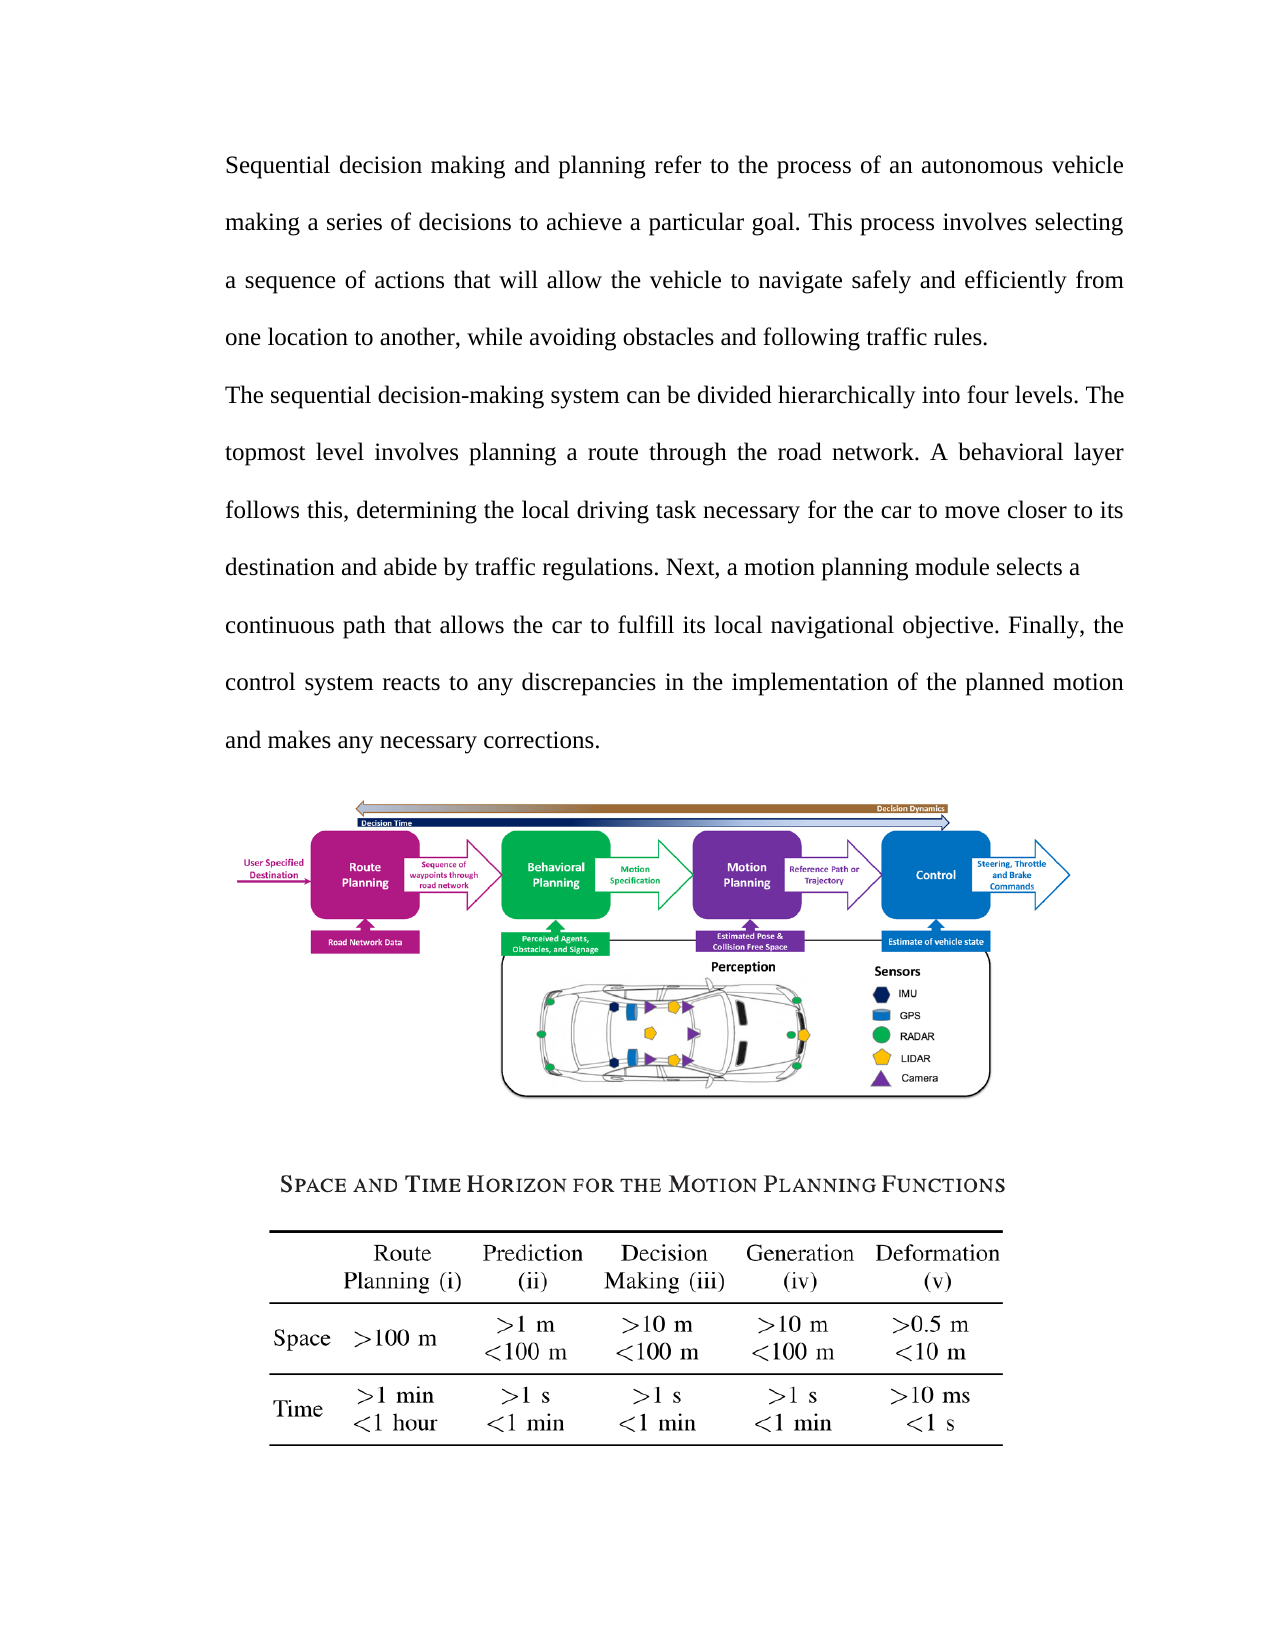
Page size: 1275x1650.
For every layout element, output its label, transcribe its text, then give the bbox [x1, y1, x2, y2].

picture [256, 1163, 1050, 1478]
text Sequential decision making and planning refer to the process of an autonomous vehicle making a series of decisions to achieve a particular goal. This process involves selecting a sequence of actions that will allow the vehicle to navigate safely and efficiently from one location to another, while avoiding obstacles and following traffic rules. [225, 150, 1125, 351]
text The sequential decision-making system can be divided hierarchically into four levels. The topmost level involves planning a route through the road network. A behavioral layer follows this, determining the local driving task necessary for the car to move closer to its destination and abide by traffic regulations. Next, a motion planning module selects a [225, 380, 1125, 581]
text continuous path that allows the car to fulfill its local navigational objective. Finally, the control system reacts to any discrepancies in the implementation of the planned motion and makes any necessary corrections. [225, 610, 1125, 754]
picture [231, 792, 1074, 1105]
